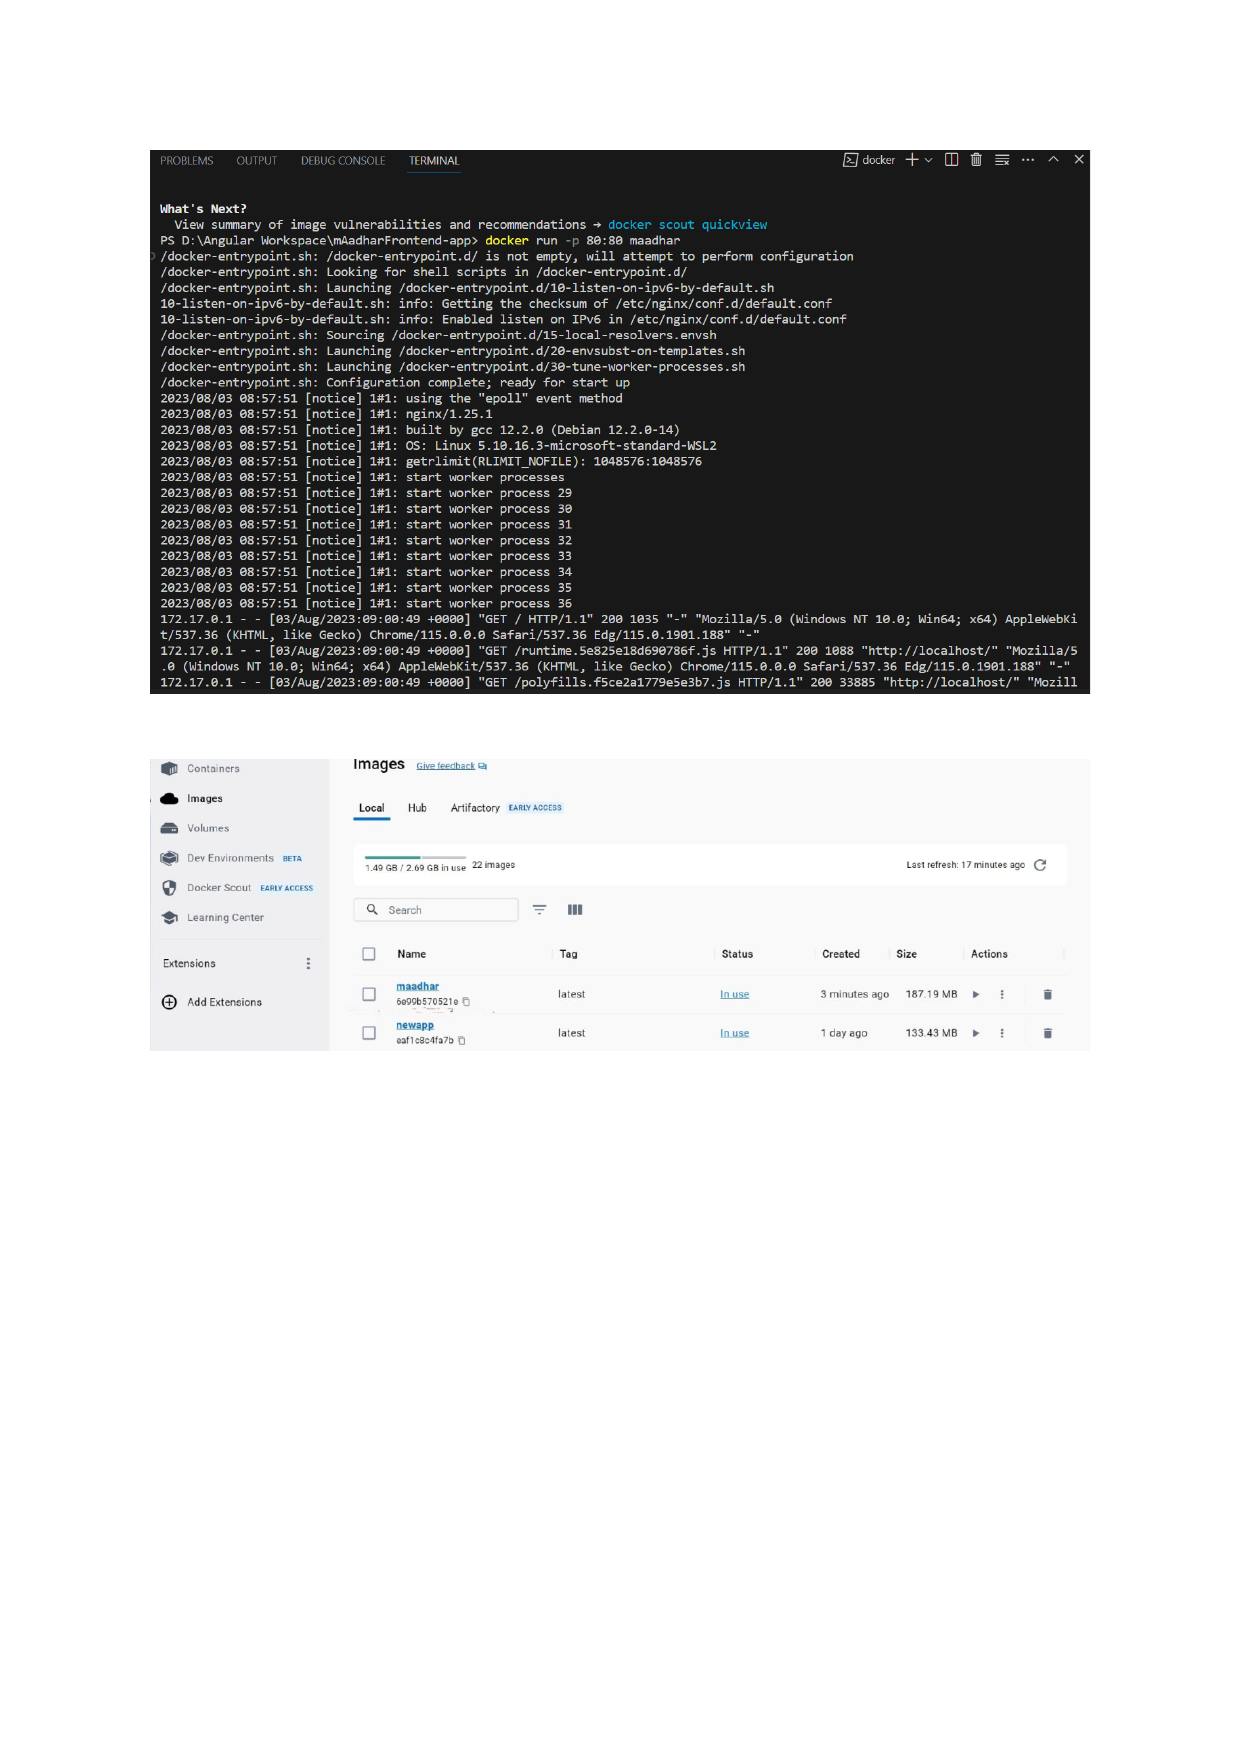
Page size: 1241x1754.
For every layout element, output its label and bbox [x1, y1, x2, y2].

picture [150, 150, 1091, 694]
picture [150, 759, 1091, 1051]
